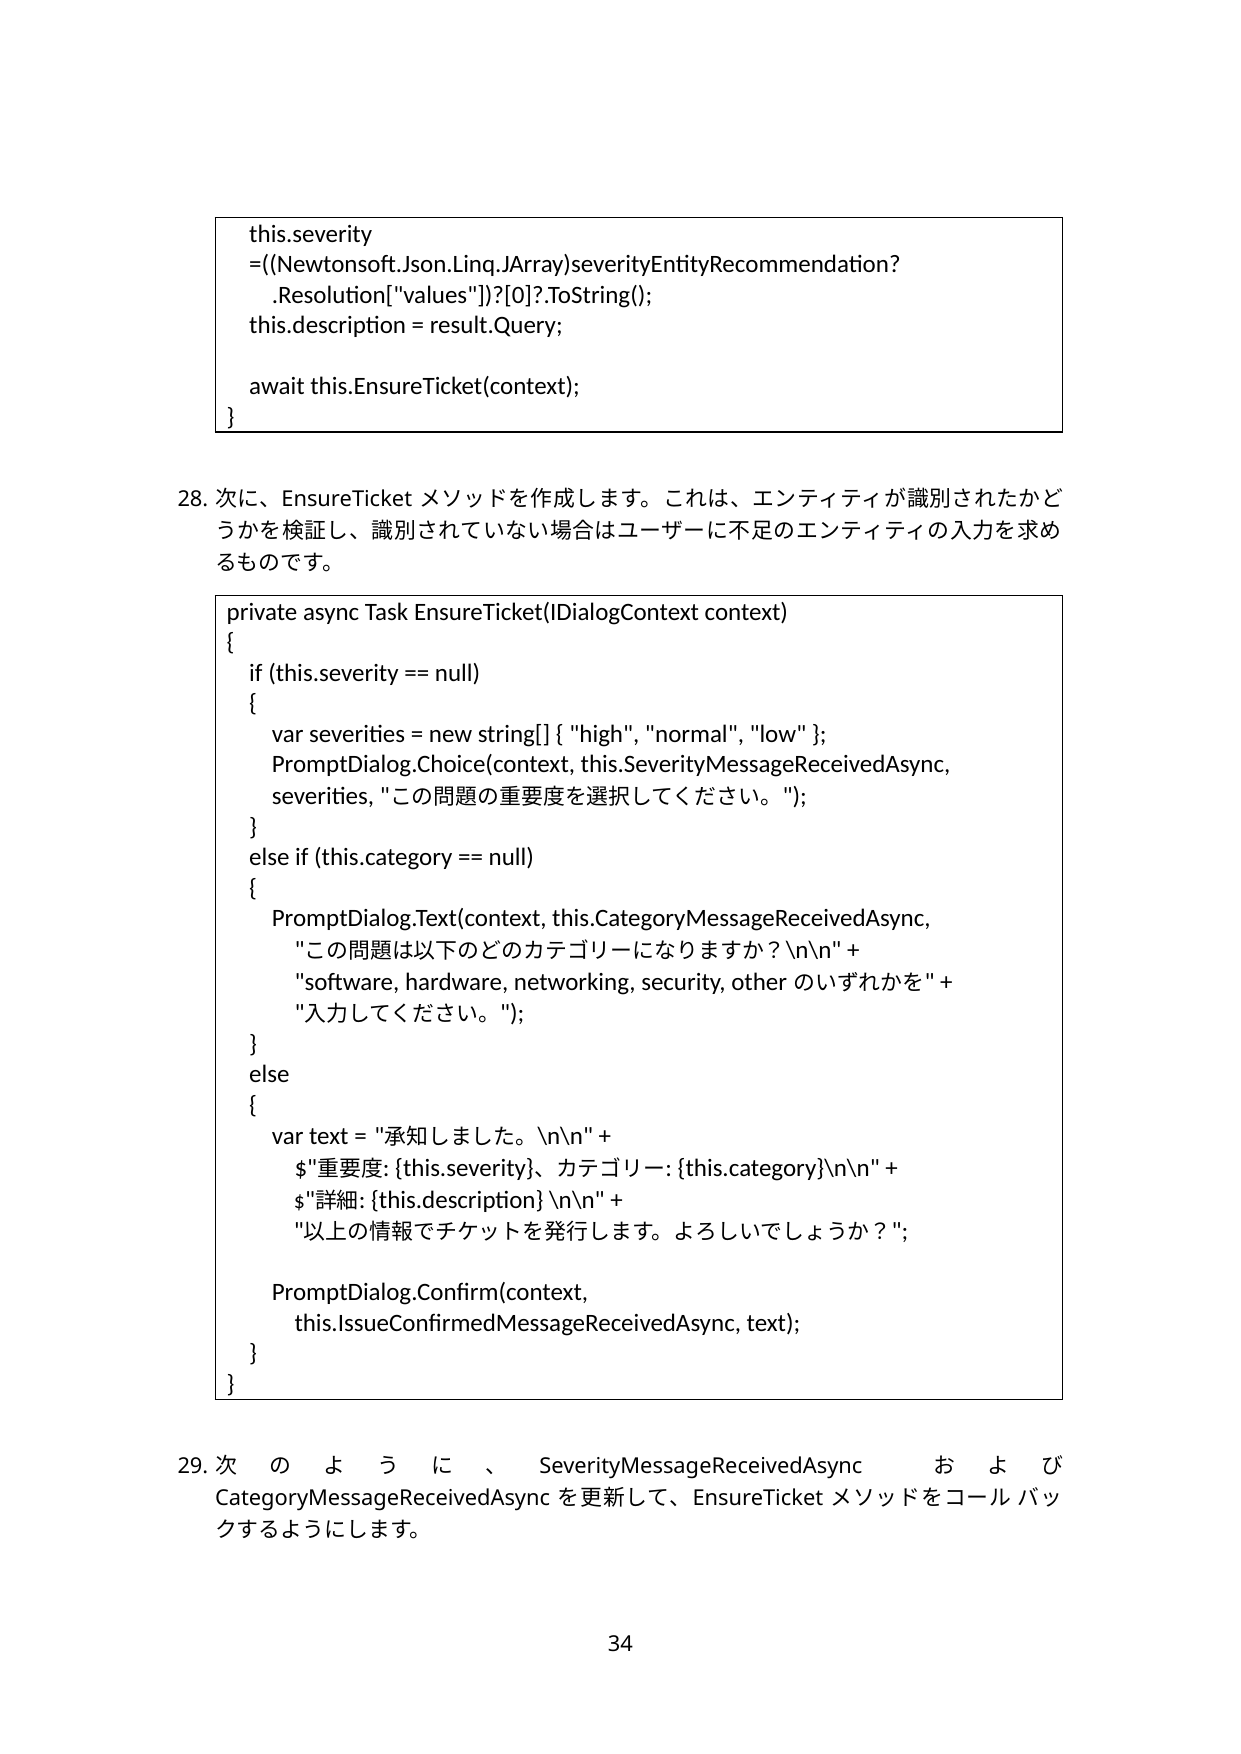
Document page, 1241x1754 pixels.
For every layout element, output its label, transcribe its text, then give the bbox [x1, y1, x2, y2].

list 次のように、SeverityMessageReceivedAsync および CategoryMessageReceivedAsync を更新して、EnsureTicket メソッドをコール バックするようにします。 [177, 1448, 1063, 1543]
list 次に、EnsureTicket メソッドを作成します。これは、エンティティが識別されたかどうかを検証し、識別されていない場合はユーザーに不足のエンティティの入力を求めるものです。 [177, 481, 1063, 576]
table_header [216, 218, 1062, 431]
table_header private async Task EnsureTicket(IDialogContext context) { if (this.severity == null) { var severities = new string[] { "high", "normal", "low" }; PromptDialog.Choice(context, this.SeverityMessageReceivedAsync, severities, "この問題の重要度を選択してください。"); } else if (this.category == null) { PromptDialog.Text(context, this.CategoryMessageReceivedAsync, "この問題は以下のどのカテゴリーになりますか？\n\n" + "software, hardware, networking, security, other のいずれかを" + "入力してください。"); } else { var text = "承知しました。\n\n" + $"重要度: {this.severity}、カテゴリー: {this.category}\n\n" + $"詳細: {this.description} \n\n" + "以上の情報でチケットを発行します。よろしいでしょうか？"; PromptDialog.Confirm(context, this.IssueConfirmedMessageReceivedAsync, text); } } [216, 596, 1062, 1399]
